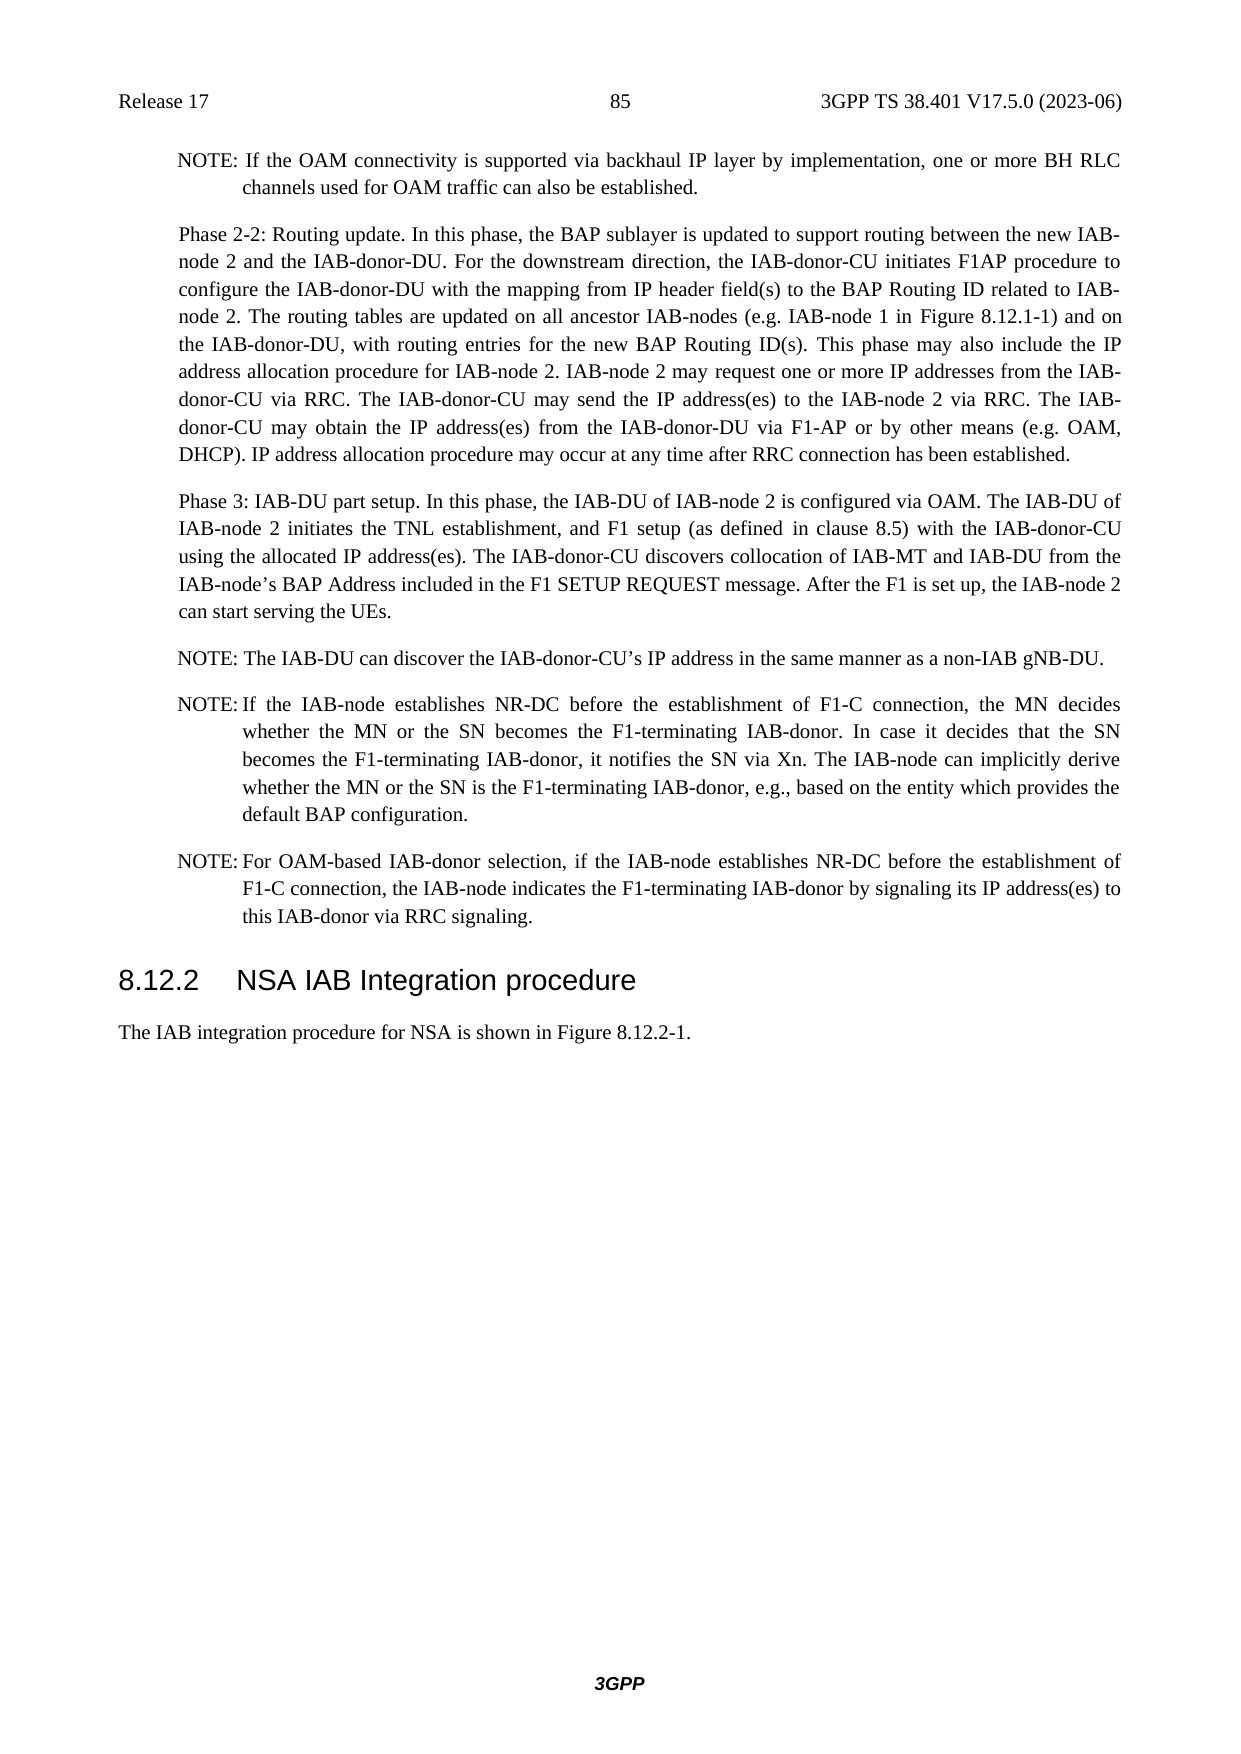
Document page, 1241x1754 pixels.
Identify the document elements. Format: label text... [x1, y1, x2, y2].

text The IAB integration procedure for NSA is shown in Figure 8.12.2-1. [118, 1020, 1122, 1044]
text NOTE: The IAB-DU can discover the IAB-donor-CU’s IP address in the same manner as a non-IAB gNB-DU. [177, 645, 1122, 669]
text Phase 3: IAB-DU part setup. In this phase, the IAB-DU of IAB-node 2 is configured via OAM. The IAB-DU of IAB-node 2 initiates the TNL establishment, and F1 setup (as defined in clause 8.5) with the IAB-donor-CU using the allocated IP address(es). The IAB-donor-CU discovers collocation of IAB-MT and IAB-DU from the IAB-node’s BAP Address included in the F1 SETUP REQUEST message. After the F1 is set up, the IAB-node 2 can start serving the UEs. [178, 489, 1122, 623]
text NOTE: If the OAM connectivity is supported via backhaul IP layer by implementation, one or more BH RLC channels used for OAM traffic can also be established. [177, 147, 1122, 199]
text NOTE: If the IAB-node establishes NR-DC before the establishment of F1-C connection, the MN decides whether the MN or the SN becomes the F1-terminating IAB-donor. In case it decides that the SN becomes the F1-terminating IAB-donor, it notifies the SN via Xn. The IAB-node can implicitly derive whether the MN or the SN is the F1-terminating IAB-donor, e.g., based on the entity which provides the default BAP configuration. [177, 692, 1122, 826]
text Phase 2-2: Routing update. In this phase, the BAP sublayer is updated to support routing between the new IAB-node 2 and the IAB-donor-DU. For the downstream direction, the IAB-donor-CU initiates F1AP procedure to configure the IAB-donor-DU with the mapping from IP header field(s) to the BAP Routing ID related to IAB-node 2. The routing tables are updated on all ancestor IAB-nodes (e.g. IAB-node 1 in Figure 8.12.1-1) and on the IAB-donor-DU, with routing entries for the new BAP Routing ID(s). This phase may also include the IP address allocation procedure for IAB-node 2. IAB-node 2 may request one or more IP addresses from the IAB-donor-CU via RRC. The IAB-donor-CU may send the IP address(es) to the IAB-node 2 via RRC. The IAB-donor-CU may obtain the IP address(es) from the IAB-donor-DU via F1-AP or by other means (e.g. OAM, DHCP). IP address allocation procedure may occur at any time after RRC connection has been established. [178, 221, 1122, 466]
text NOTE: For OAM-based IAB-donor selection, if the IAB-node establishes NR-DC before the establishment of F1-C connection, the IAB-node indicates the F1-terminating IAB-donor by signaling its IP address(es) to this IAB-donor via RRC signaling. [177, 848, 1122, 928]
subtitle 8.12.2 NSA IAB Integration procedure [118, 963, 1122, 996]
